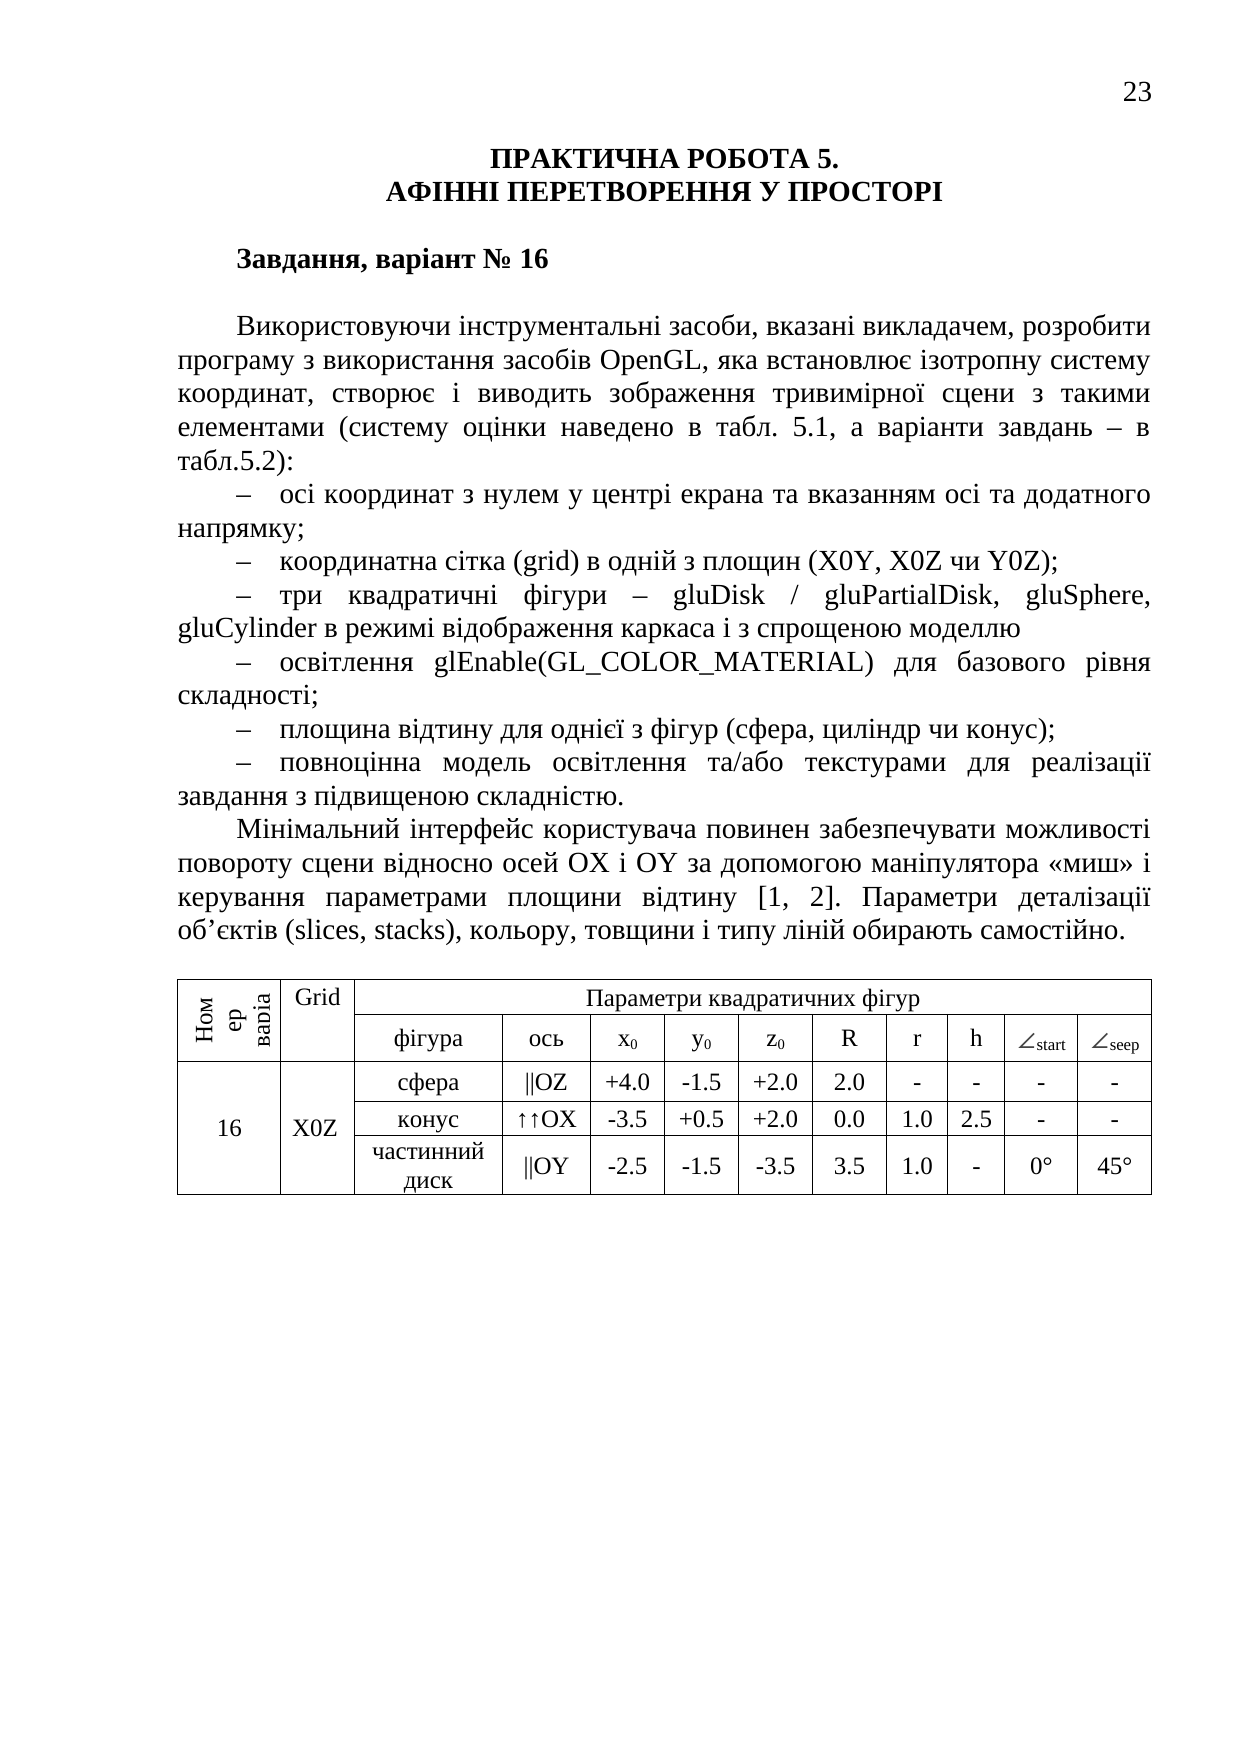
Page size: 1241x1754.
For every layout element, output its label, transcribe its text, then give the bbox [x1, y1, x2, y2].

table_cell 45° [1078, 1136, 1151, 1194]
table_cell конус [355, 1102, 502, 1135]
table_cell 0.0 [813, 1102, 886, 1135]
table_cell 2.0 [813, 1062, 886, 1101]
list три квадратичні фігури – gluDisk / gluPartialDisk, gluSphere, gluCylinder в режимі відображення каркаса і з спрощеною моделлю [177, 577, 1152, 644]
table_cell ось [503, 1015, 590, 1061]
table_cell X0Z [281, 1062, 354, 1194]
table_cell -1.5 [665, 1136, 738, 1194]
list осі координат з нулем у центрі екрана та вказанням осі та додатного напрямку; [177, 476, 1152, 543]
table_cell ∠start [1005, 1015, 1077, 1061]
table_cell ↑↑OX [503, 1102, 590, 1135]
table_cell -3.5 [739, 1136, 812, 1194]
table_cell ∠seep [1078, 1015, 1151, 1061]
table_cell -2.5 [591, 1136, 664, 1194]
table_cell y0 [665, 1015, 738, 1061]
table_cell 1.0 [887, 1102, 947, 1135]
table_cell -1.5 [665, 1062, 738, 1101]
table_cell - [1078, 1062, 1151, 1101]
table_cell x0 [591, 1015, 664, 1061]
list площина відтину для однієї з фігур (сфера, циліндр чи конус); [177, 711, 1152, 744]
table_cell - [887, 1062, 947, 1101]
table_cell 2.5 [948, 1102, 1004, 1135]
table_cell фігура [355, 1015, 502, 1061]
list повноцінна модель освітлення та/або текстурами для реалізації завдання з підвищеною складністю. [177, 744, 1152, 812]
table_cell +2.0 [739, 1062, 812, 1101]
table_header Номер варіанта [178, 980, 280, 1061]
table_cell +0.5 [665, 1102, 738, 1135]
table_cell - [948, 1136, 1004, 1194]
table_cell - [1078, 1102, 1151, 1135]
table_cell сфера [355, 1062, 502, 1101]
list координатна сітка (grid) в одній з площин (X0Y, X0Z чи Y0Z); [177, 543, 1152, 577]
table_cell r [887, 1015, 947, 1061]
table_cell - [1005, 1102, 1077, 1135]
subtitle ПРАКТИЧНА РОБОТА 5. АФІННІ ПЕРЕТВОРЕННЯ У ПРОСТОРІ [177, 141, 1152, 208]
table_cell 16 [178, 1062, 280, 1194]
table_cell - [1005, 1062, 1077, 1101]
table_cell ||OY [503, 1136, 590, 1194]
table_cell 3.5 [813, 1136, 886, 1194]
table_cell +2.0 [739, 1102, 812, 1135]
table_cell z0 [739, 1015, 812, 1061]
text Використовуючи інструментальні засоби, вказані викладачем, розробити програму з використання засобів OpenGL, яка встановлює ізотропну систему координат, створює і виводить зображення тривимірної сцени з такими елементами (систему оцінки наведено в табл. 5.1, а варіанти завдань – в табл.5.2): [177, 308, 1152, 476]
table_cell ||OZ [503, 1062, 590, 1101]
table_header Параметри квадратичних фігур [355, 980, 1151, 1014]
table_cell 0° [1005, 1136, 1077, 1194]
table_header Grid [281, 980, 354, 1061]
table_cell частинний диск [355, 1136, 502, 1194]
table_cell h [948, 1015, 1004, 1061]
table_cell -3.5 [591, 1102, 664, 1135]
table_cell +4.0 [591, 1062, 664, 1101]
table_cell - [948, 1062, 1004, 1101]
table_cell 1.0 [887, 1136, 947, 1194]
text Мінімальний інтерфейс користувача повинен забезпечувати можливості повороту сцени відносно осей OX і OY за допомогою маніпулятора «миш» і керування параметрами площини відтину [1, 2]. Параметри деталізації об’єктів (slices, stacks), кольору, товщини і типу ліній обирають самостійно. [177, 812, 1152, 946]
table_cell R [813, 1015, 886, 1061]
list освітлення glEnable(GL_COLOR_MATERIAL) для базового рівня складності; [177, 644, 1152, 711]
subtitle Завдання, варіант № 16 [177, 241, 1152, 275]
